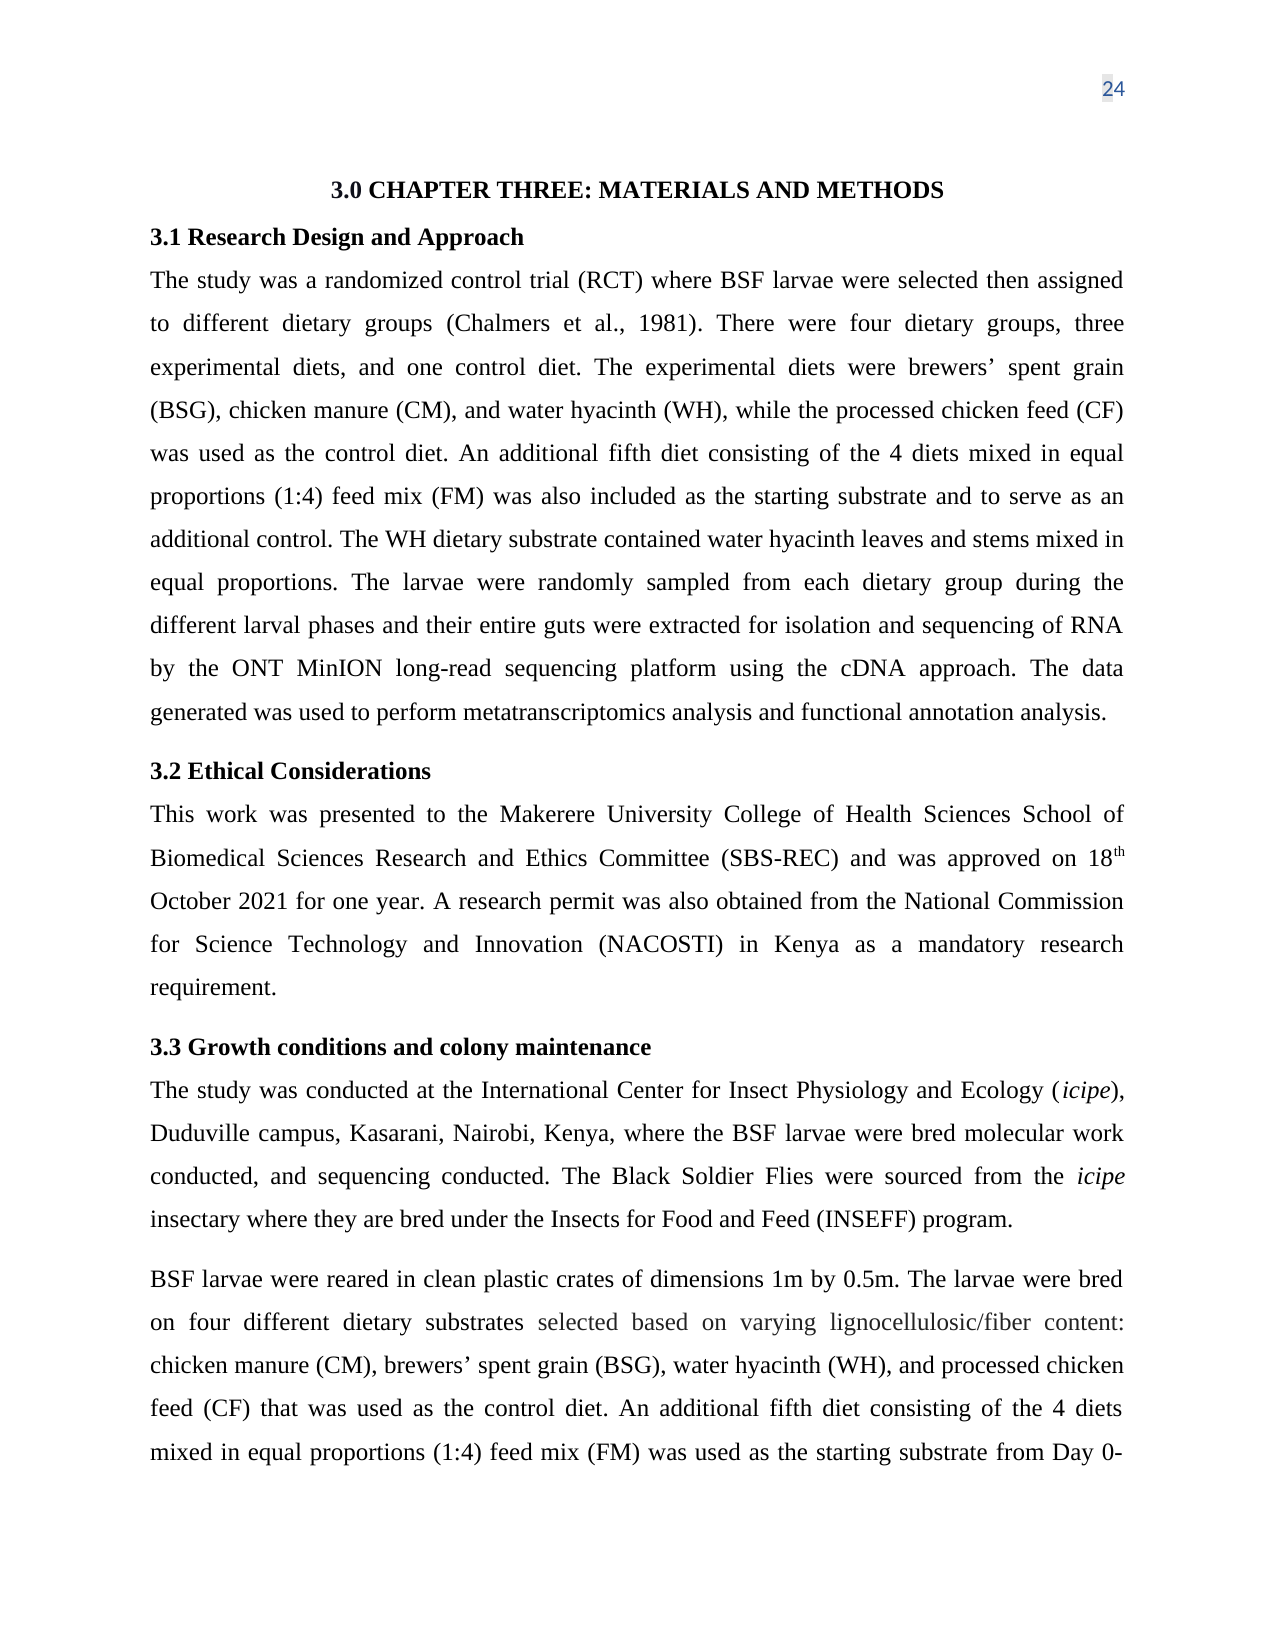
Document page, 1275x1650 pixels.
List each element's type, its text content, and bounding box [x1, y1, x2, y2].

subtitle 3.1 Research Design and Approach [150, 222, 1125, 251]
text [150, 1264, 1125, 1465]
text The study was a randomized control trial (RCT) where BSF larvae were selected then assigned to different dietary groups (Chalmers et al., 1981). There were four dietary groups, three experimental diets, and one control diet. The experimental diets were brewers’ spent grain (BSG), chicken manure (CM), and water hyacinth (WH), while the processed chicken feed (CF) was used as the control diet. An additional fifth diet consisting of the 4 diets mixed in equal proportions (1:4) feed mix (FM) was also included as the starting substrate and to serve as an additional control. The WH dietary substrate contained water hyacinth leaves and stems mixed in equal proportions. The larvae were randomly sampled from each dietary group during the different larval phases and their entire guts were extracted for isolation and sequencing of RNA by the ONT MinION long-read sequencing platform using the cDNA approach. The data generated was used to perform metatranscriptomics analysis and functional annotation analysis. [150, 265, 1125, 725]
text The study was conducted at the International Center for Insect Physiology and Ecology (icipe), Duduville campus, Kasarani, Nairobi, Kenya, where the BSF larvae were bred molecular work conducted, and sequencing conducted. The Black Soldier Flies were sourced from the icipe insectary where they are bred under the Insects for Food and Feed (INSEFF) program. [150, 1075, 1125, 1233]
subtitle 3.3 Growth conditions and colony maintenance [150, 1032, 1125, 1061]
subtitle 3.2 Ethical Considerations [150, 756, 1125, 785]
subtitle 3.0 CHAPTER THREE: MATERIALS AND METHODS [150, 175, 1125, 204]
text This work was presented to the Makerere University College of Health Sciences School of Biomedical Sciences Research and Ethics Committee (SBS-REC) and was approved on 18th October 2021 for one year. A research permit was also obtained from the National Commission for Science Technology and Innovation (NACOSTI) in Kenya as a mandatory research requirement. [150, 799, 1125, 1001]
